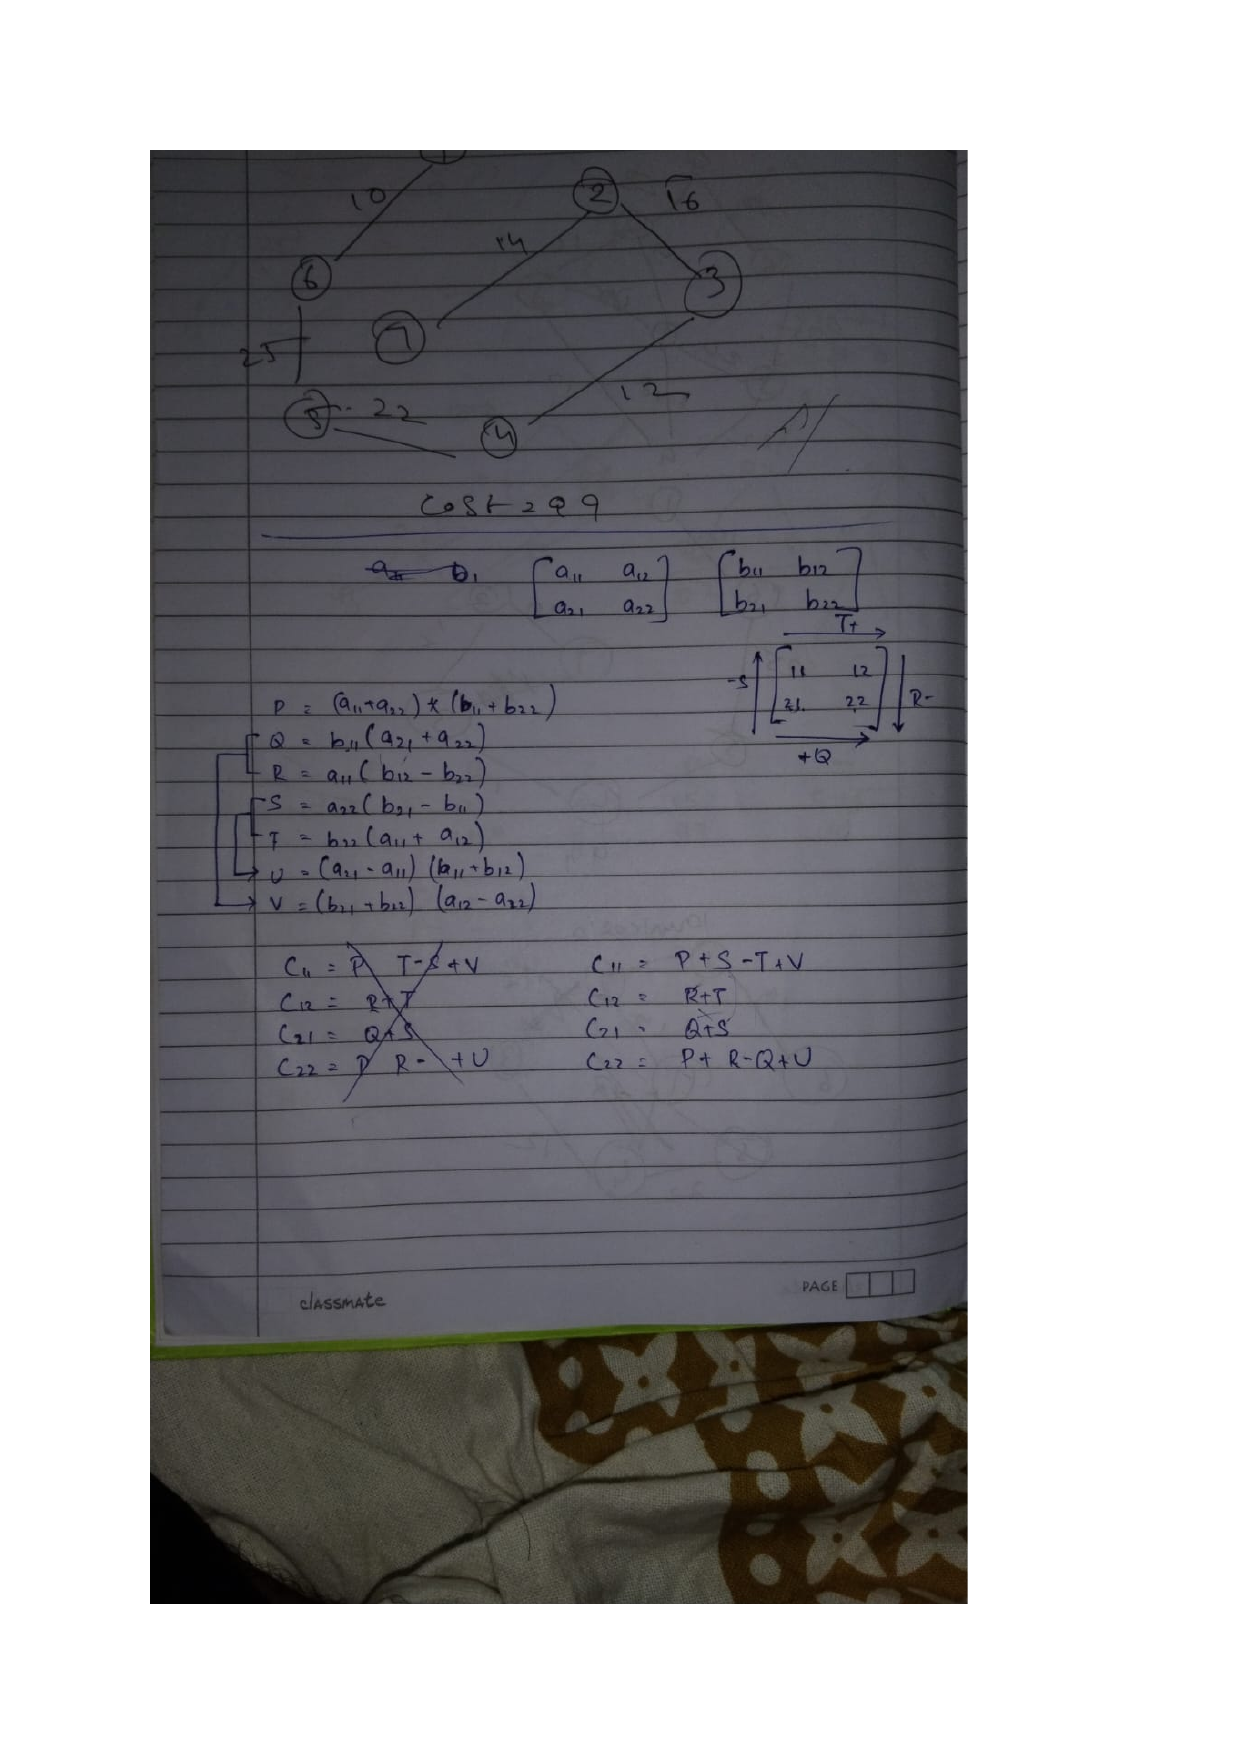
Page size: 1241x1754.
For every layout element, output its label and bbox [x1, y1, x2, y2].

picture [150, 150, 968, 1604]
